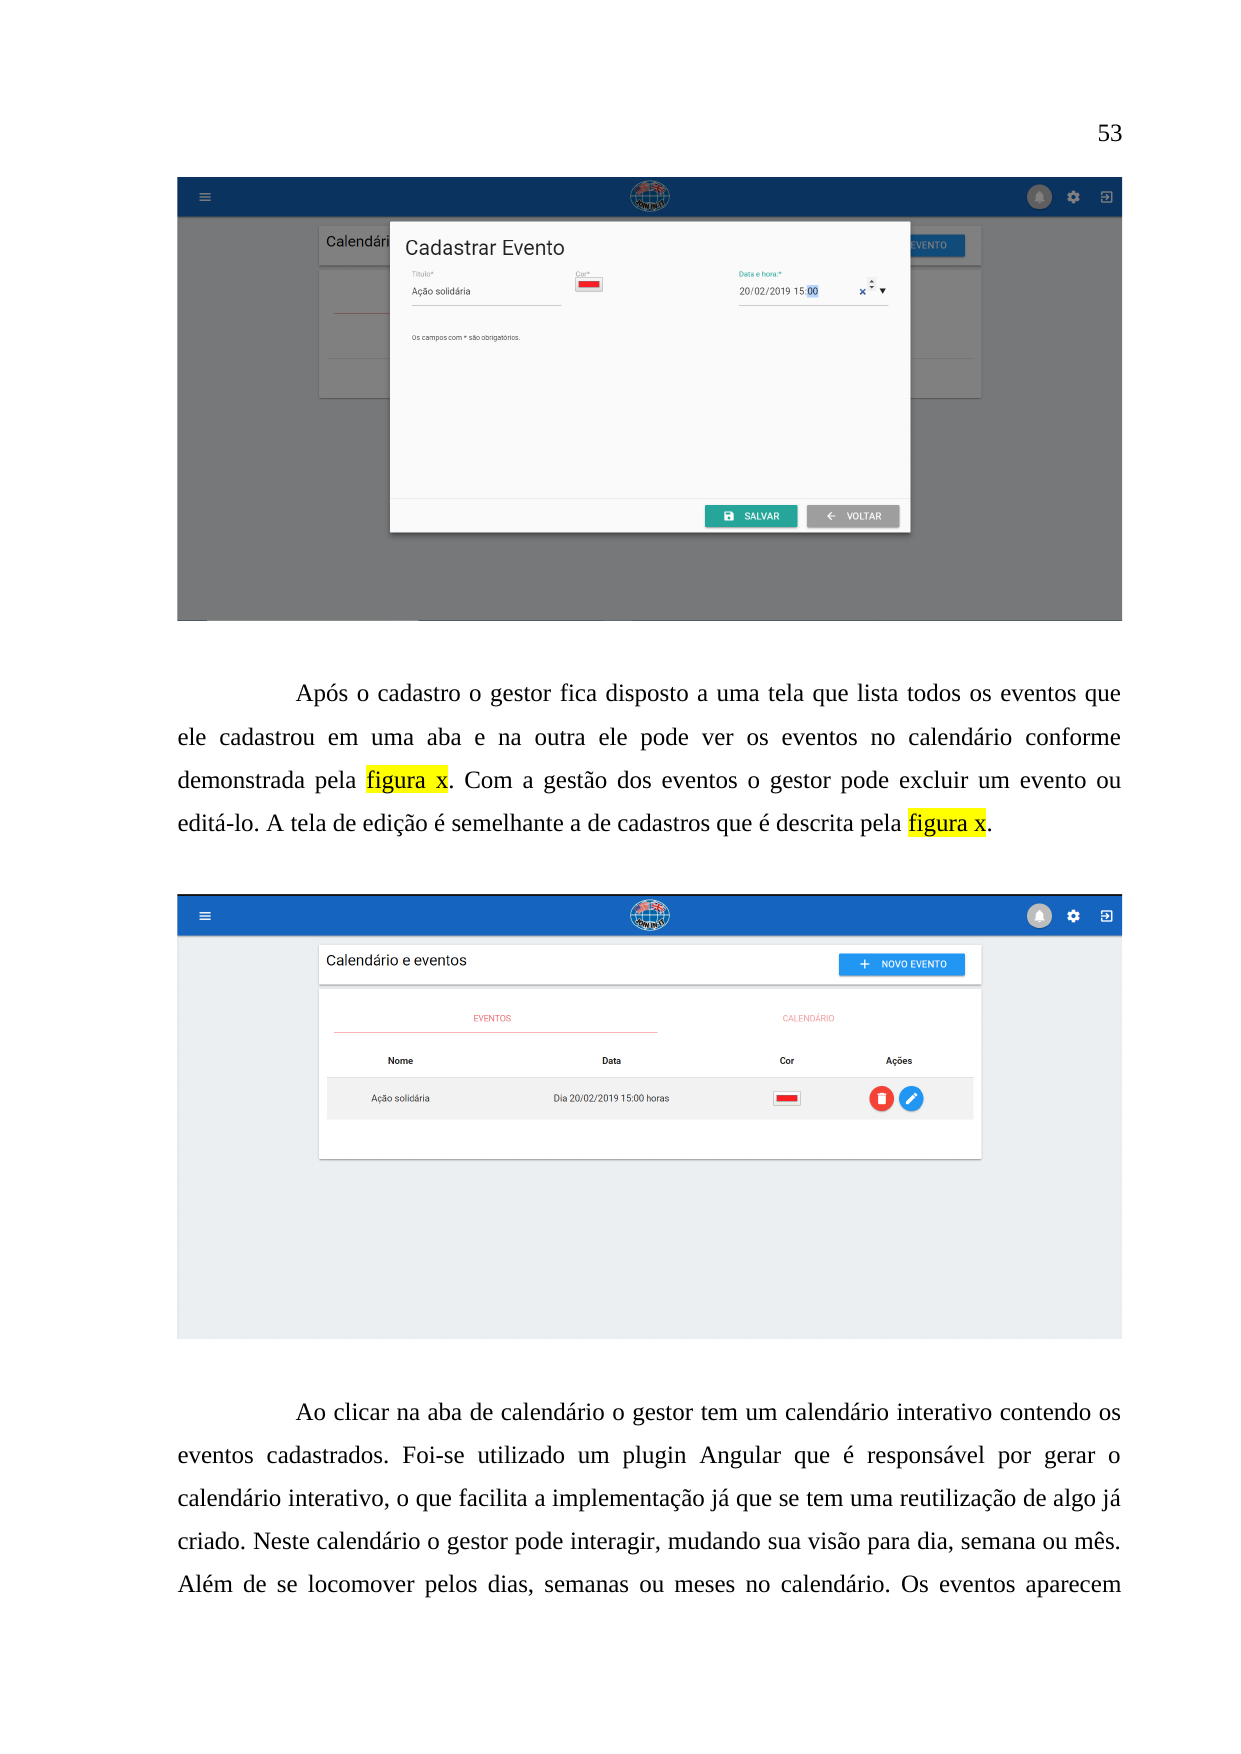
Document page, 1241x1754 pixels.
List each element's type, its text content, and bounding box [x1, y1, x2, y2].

picture [177, 894, 1123, 1339]
picture [177, 177, 1123, 621]
text Após o cadastro o gestor fica disposto a uma tela que lista todos os eventos que ele cadastrou em uma aba e na outra ele pode ver os eventos no calendário conforme demonstrada pela figura x. Com a gestão dos eventos o gestor pode excluir um evento ou editá-lo. A tela de edição é semelhante a de cadastros que é descrita pela figura x. [177, 678, 1122, 837]
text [177, 1397, 1122, 1598]
